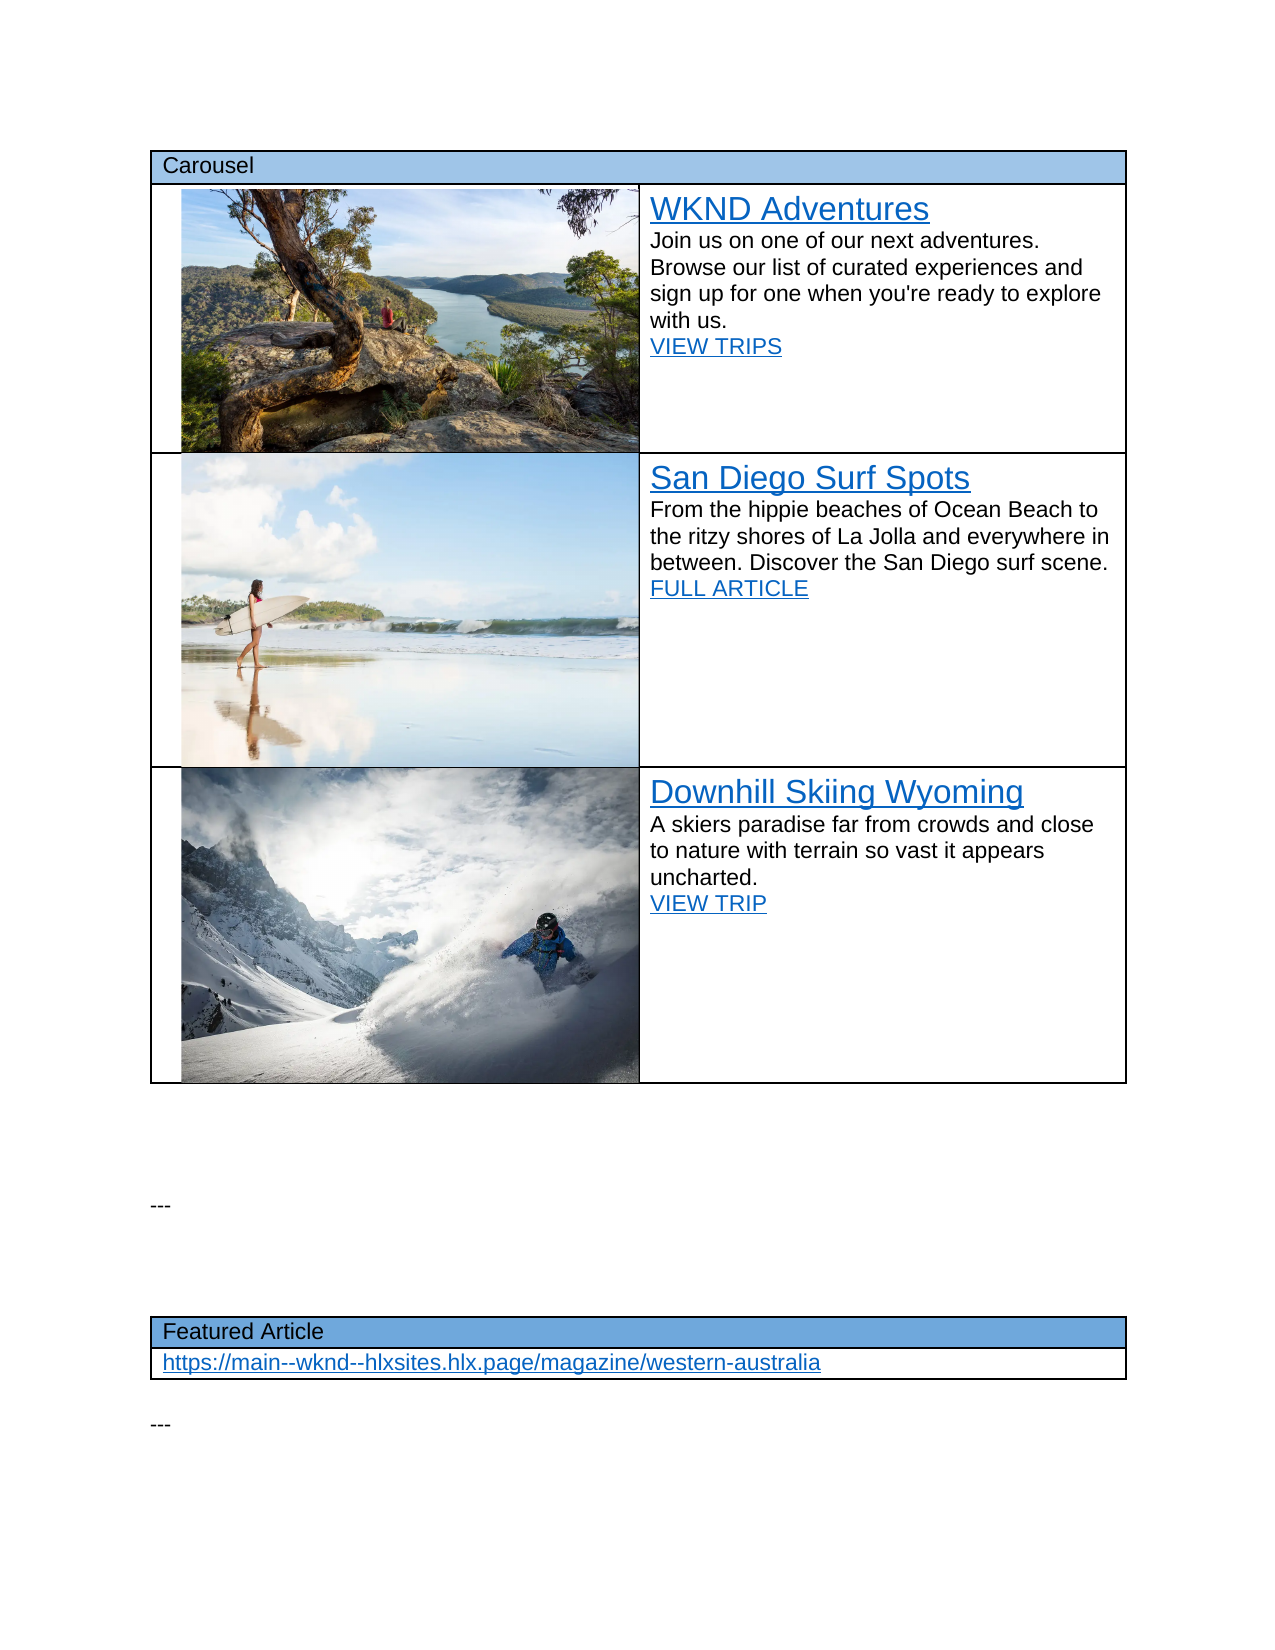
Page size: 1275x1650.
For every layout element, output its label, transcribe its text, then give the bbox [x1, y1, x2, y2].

table_cell San Diego Surf Spots From the hippie beaches of Ocean Beach to the ritzy shores of La Jolla and everywhere in between. Discover the San Diego surf scene. FULL ARTICLE [640, 454, 1125, 766]
table_header Carousel [152, 152, 1125, 183]
table_cell [152, 454, 181, 766]
text --- [150, 1380, 1125, 1438]
text --- [150, 1161, 1125, 1220]
table_cell WKND Adventures Join us on one of our next adventures. Browse our list of curated experiences and sign up for one when you're ready to explore with us. VIEW TRIPS [640, 185, 1125, 452]
table_cell Downhill Skiing Wyoming A skiers paradise far from crowds and close to nature with terrain so vast it appears uncharted. VIEW TRIP [640, 768, 1125, 1082]
table_cell https://main--wknd--hlxsites.hlx.page/magazine/western-australia [152, 1349, 1125, 1378]
table_cell [152, 768, 181, 1082]
table_header Featured Article [152, 1318, 1125, 1347]
table_cell [152, 185, 638, 452]
